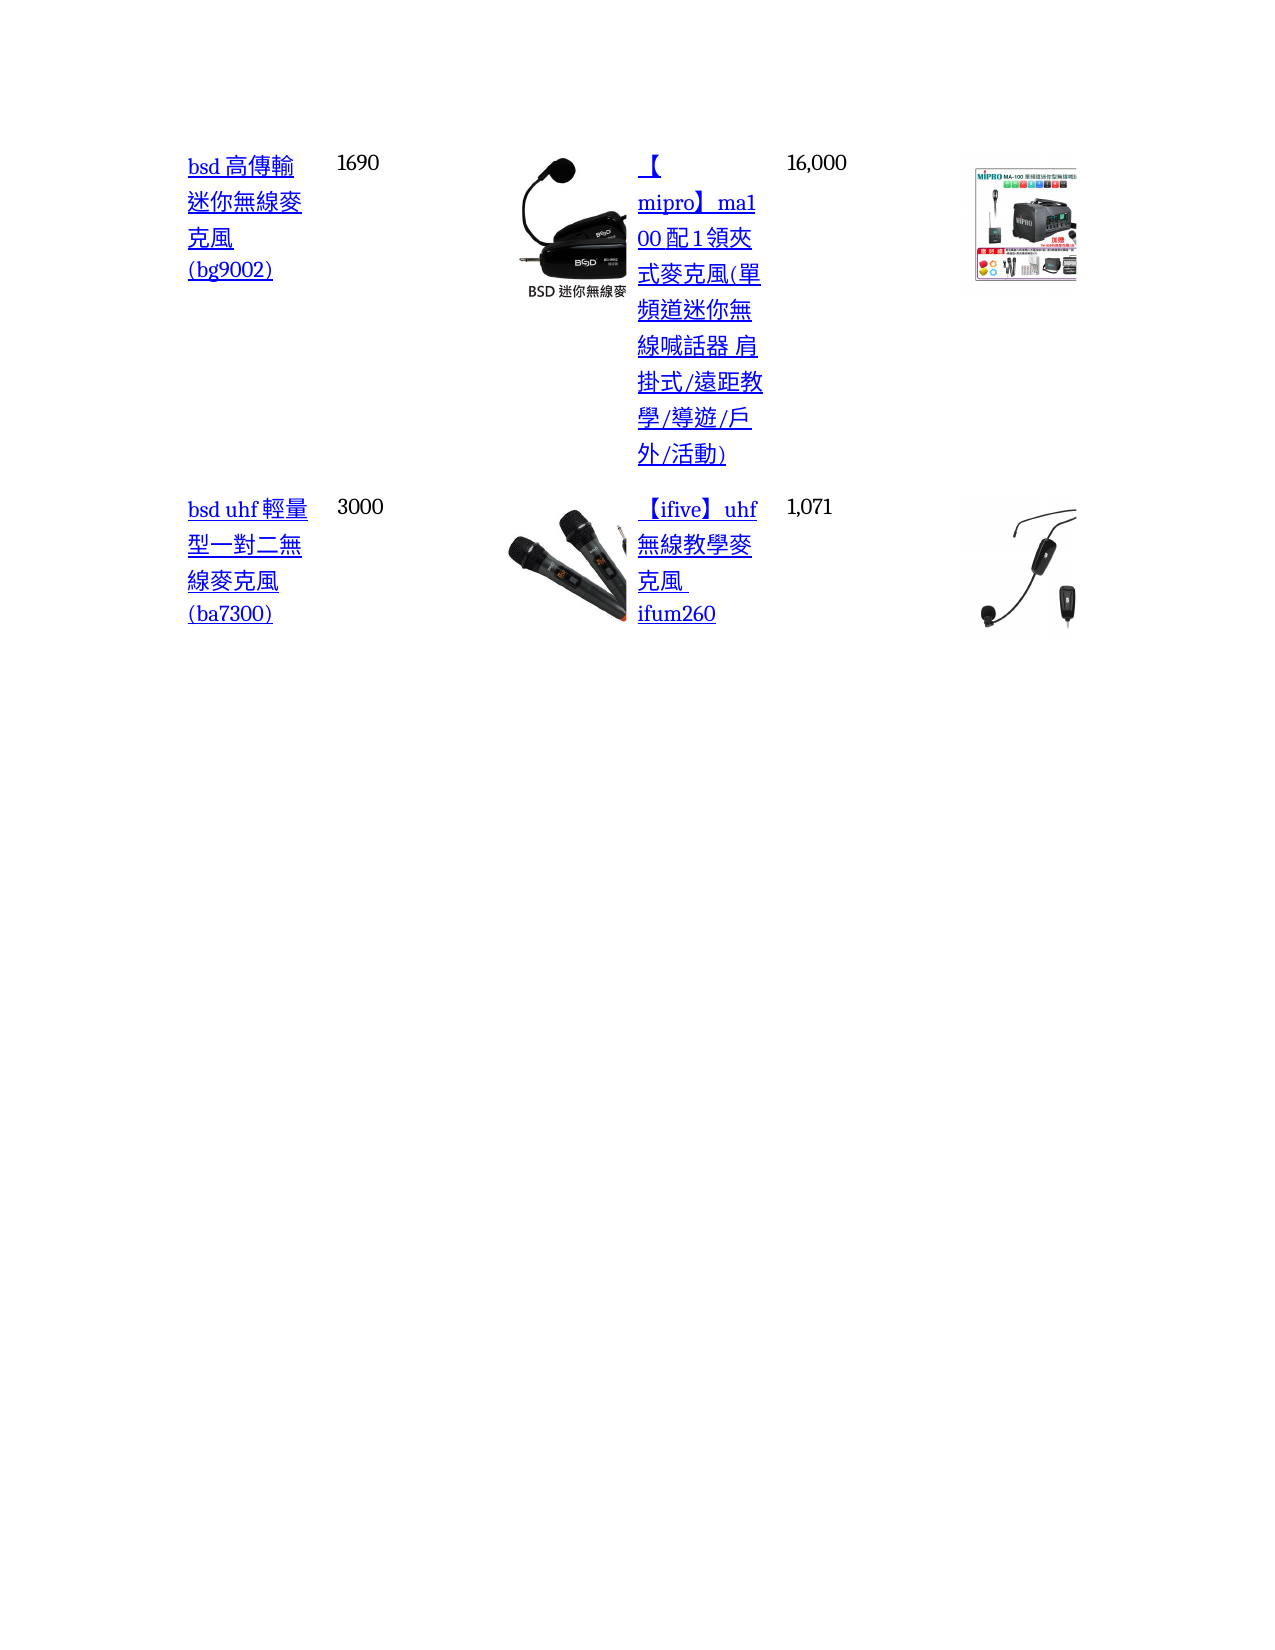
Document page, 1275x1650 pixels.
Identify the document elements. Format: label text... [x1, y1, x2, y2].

table_cell bsd uhf輕量型一對二無線麥克風(ba7300) [176, 494, 326, 668]
table_cell [926, 150, 1076, 493]
table_cell 【mipro】ma100配1領夾式麥克風(單頻道迷你無線喊話器 肩掛式/遠距教學/導遊/戶外/活動) [626, 150, 776, 493]
picture [956, 150, 1077, 300]
picture [506, 493, 627, 644]
table_cell [926, 494, 1076, 668]
table_cell 1,071 [776, 494, 926, 668]
picture [506, 150, 627, 300]
picture [956, 493, 1077, 644]
table_cell [476, 150, 626, 493]
table_cell [476, 494, 626, 668]
table_cell 3000 [326, 494, 476, 668]
table_cell 1690 [326, 150, 476, 493]
table_cell 16,000 [776, 150, 926, 493]
table_cell 【ifive】uhf無線教學麥克風 ifum260 [626, 494, 776, 668]
table_cell bsd 高傳輸迷你無線麥克風(bg9002) [176, 150, 326, 493]
